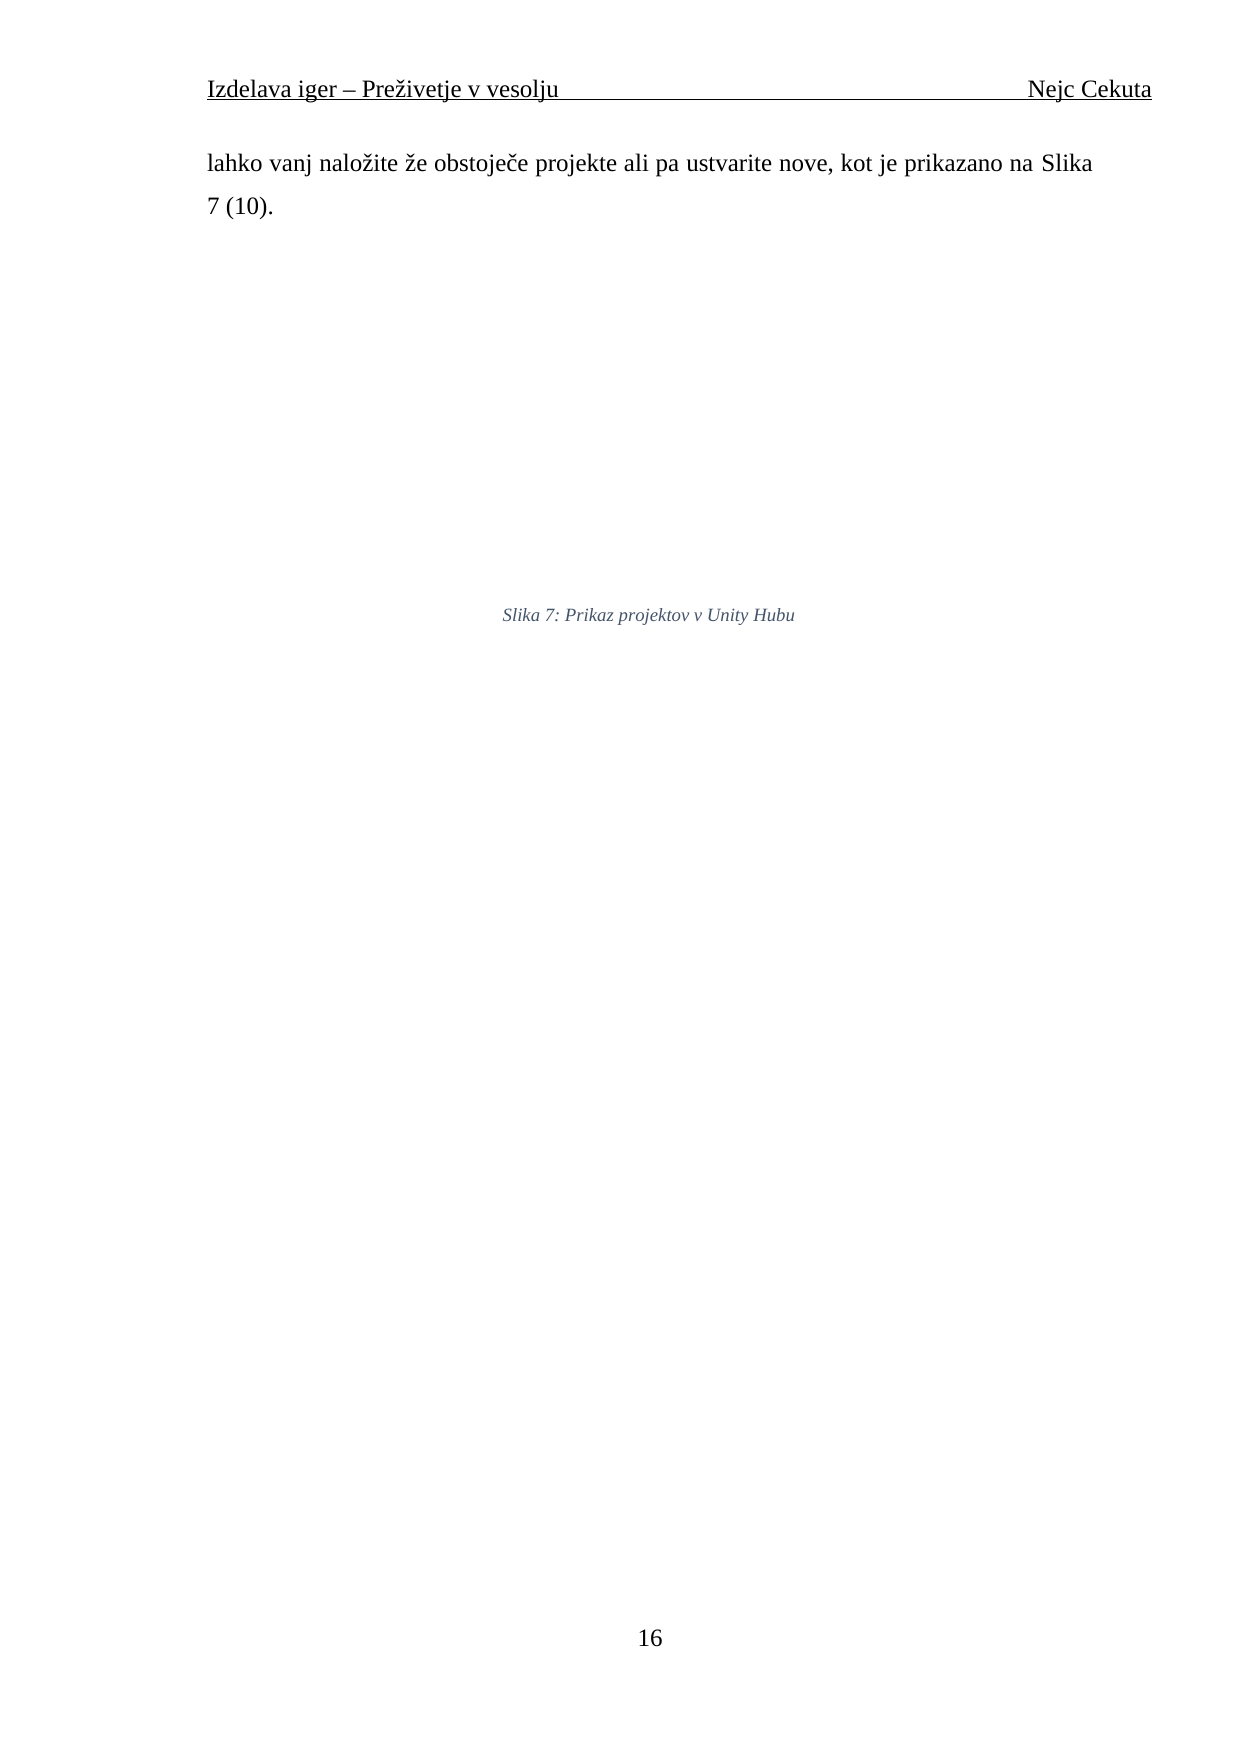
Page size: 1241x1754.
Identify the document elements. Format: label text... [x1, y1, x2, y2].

text Program Unity je zelo preprosto prenesti in namestiti. Če ga želite prenesti, obiščite uradno spletno stran Unitya. Tam boste lahko prenesli programsko vozlišče Unity Hub, ki je upravitelj prenosov, s katerim boste lahko upravljali različne različice programske opreme Unitya in vse dodatne funkcije, ki jih boste potrebovali. Ko imate program Unity Hub, lahko izberete različico pogona, ki jo želite prenesti. Namestitveni program vas bo vodil skozi preproste korake. Ko imate naloženo določeno različico Unitya, lahko vanj naložite že obstoječe projekte ali pa ustvarite nove, kot je prikazano na Slika 7 . [207, 148, 1092, 219]
